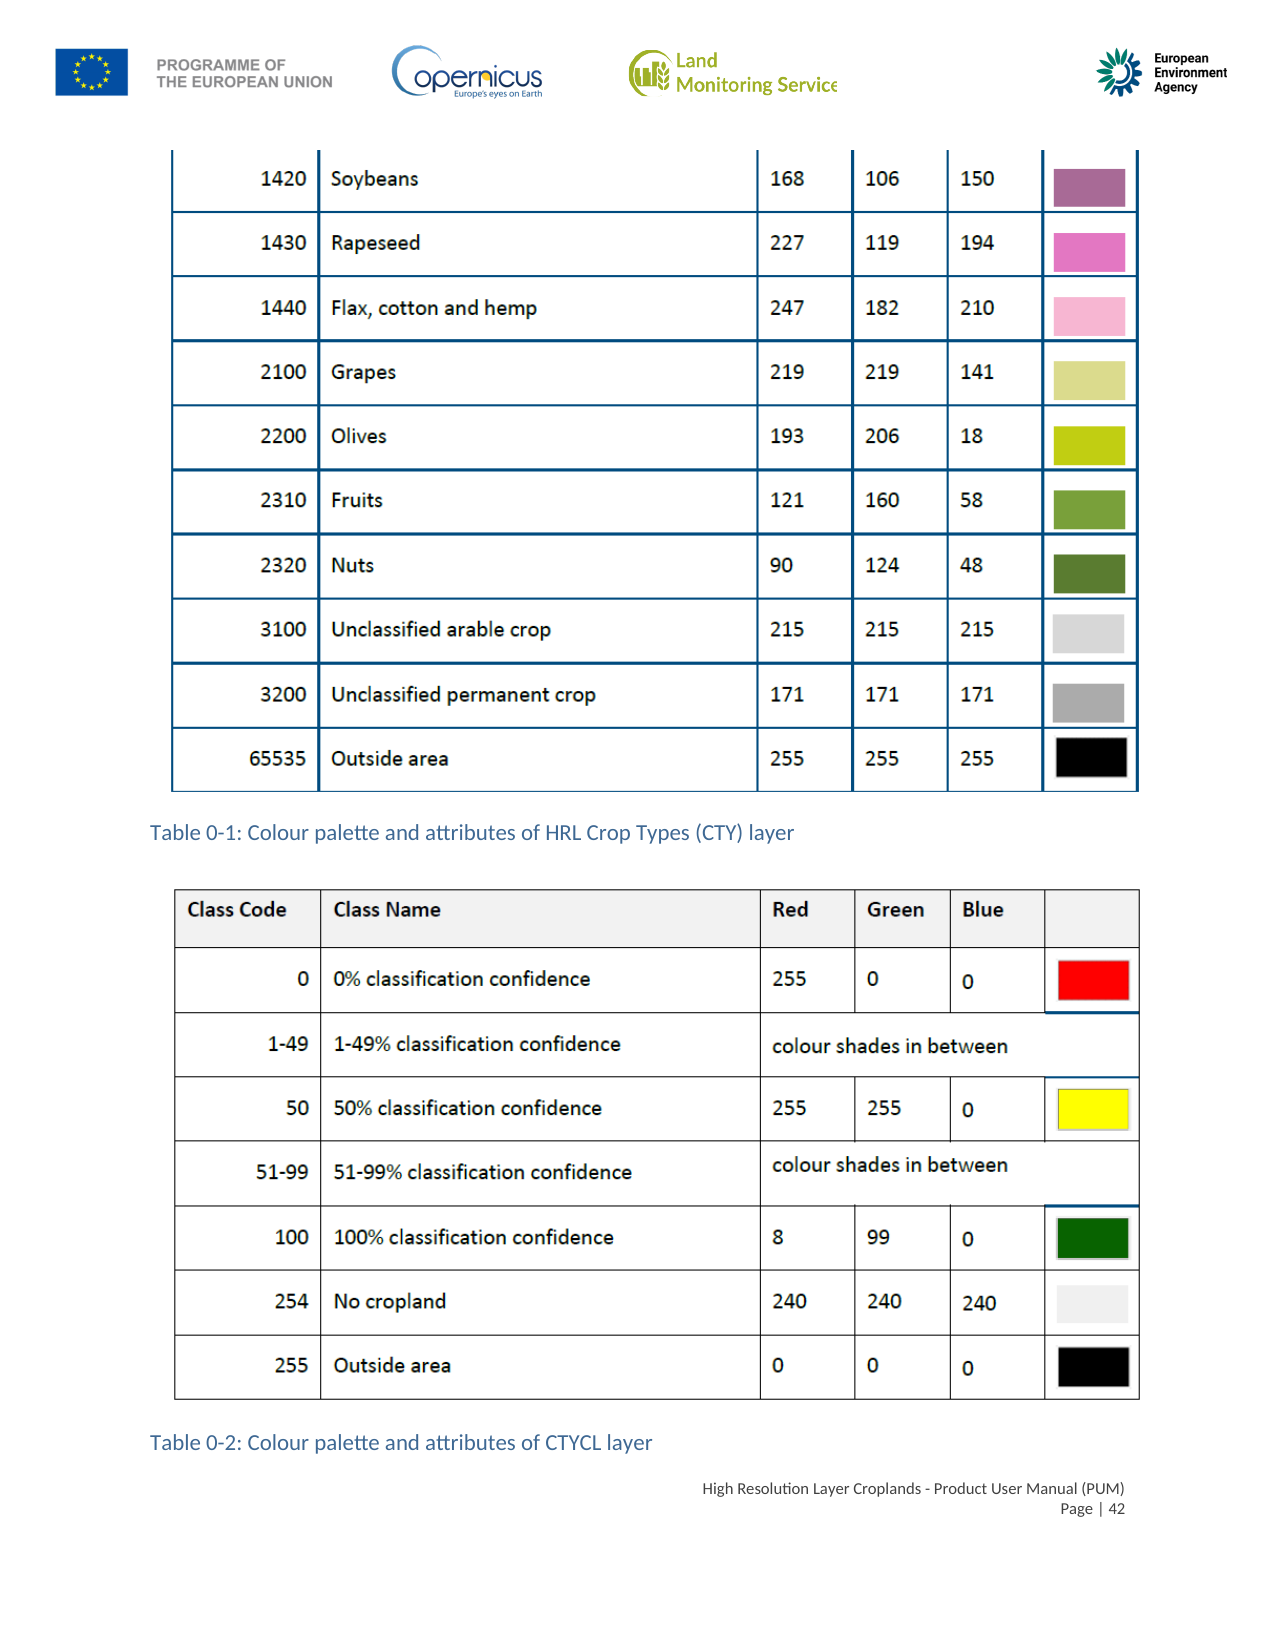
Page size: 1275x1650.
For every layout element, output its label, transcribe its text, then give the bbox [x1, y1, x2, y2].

picture [29, 21, 351, 124]
text Table 0-1: Colour palette and attributes of HRL Crop Types (CTY) layer [150, 818, 1125, 846]
text Table 0-2: Colour palette and attributes of CTYCL layer [150, 1428, 1125, 1457]
picture [168, 150, 1140, 793]
picture [371, 15, 560, 130]
picture [168, 883, 1144, 1404]
picture [1094, 46, 1228, 97]
picture [628, 50, 837, 97]
